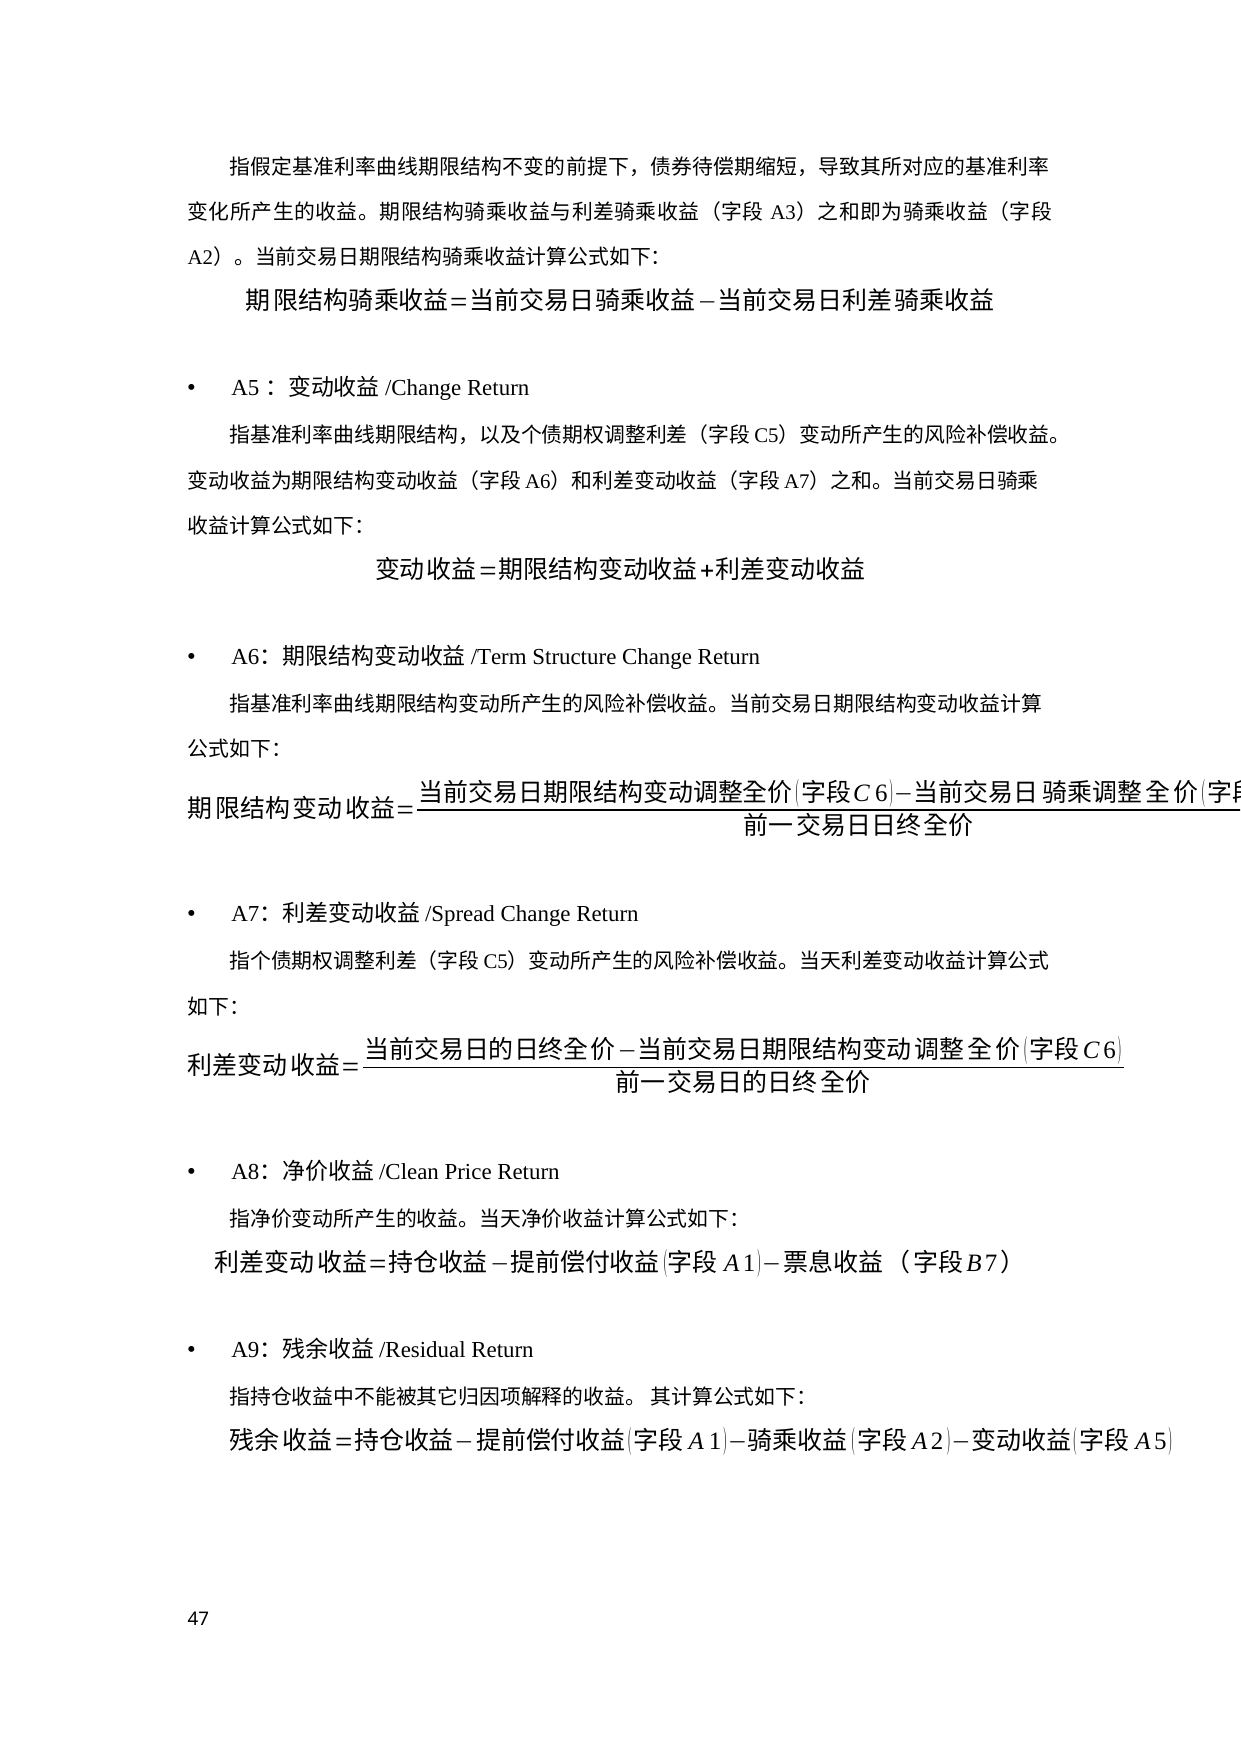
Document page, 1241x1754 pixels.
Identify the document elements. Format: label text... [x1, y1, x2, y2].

text 指个债期权调整利差（字段C5）变动所产生的风险补偿收益。当天利差变动收益计算公式如下： [187, 945, 1053, 1020]
list A6：期限结构变动收益 /Term Structure Change Return [187, 637, 1053, 671]
text 指净价变动所产生的收益。当天净价收益计算公式如下： [187, 1202, 1053, 1232]
text 指假定基准利率曲线期限结构不变的前提下，债券待偿期缩短，导致其所对应的基准利率变化所产生的收益。期限结构骑乘收益与利差骑乘收益（字段A3）之和即为骑乘收益（字段A2）。当前交易日期限结构骑乘收益计算公式如下： [187, 150, 1053, 271]
list A7：利差变动收益 /Spread Change Return [187, 895, 1053, 928]
list A9：残余收益 /Residual Return [187, 1331, 1053, 1364]
list A8：净价收益 /Clean Price Return [187, 1152, 1053, 1186]
text 指基准利率曲线期限结构变动所产生的风险补偿收益。当前交易日期限结构变动收益计算公式如下： [187, 687, 1053, 763]
list A5 ：变动收益 /Change Return [187, 369, 1053, 402]
text 指持仓收益中不能被其它归因项解释的收益。 其计算公式如下： [187, 1380, 1053, 1411]
text 指基准利率曲线期限结构，以及个债期权调整利差（字段C5）变动所产生的风险补偿收益。变动收益为期限结构变动收益（字段A6）和利差变动收益（字段A7）之和。当前交易日骑乘收益计算公式如下： [187, 419, 1053, 539]
